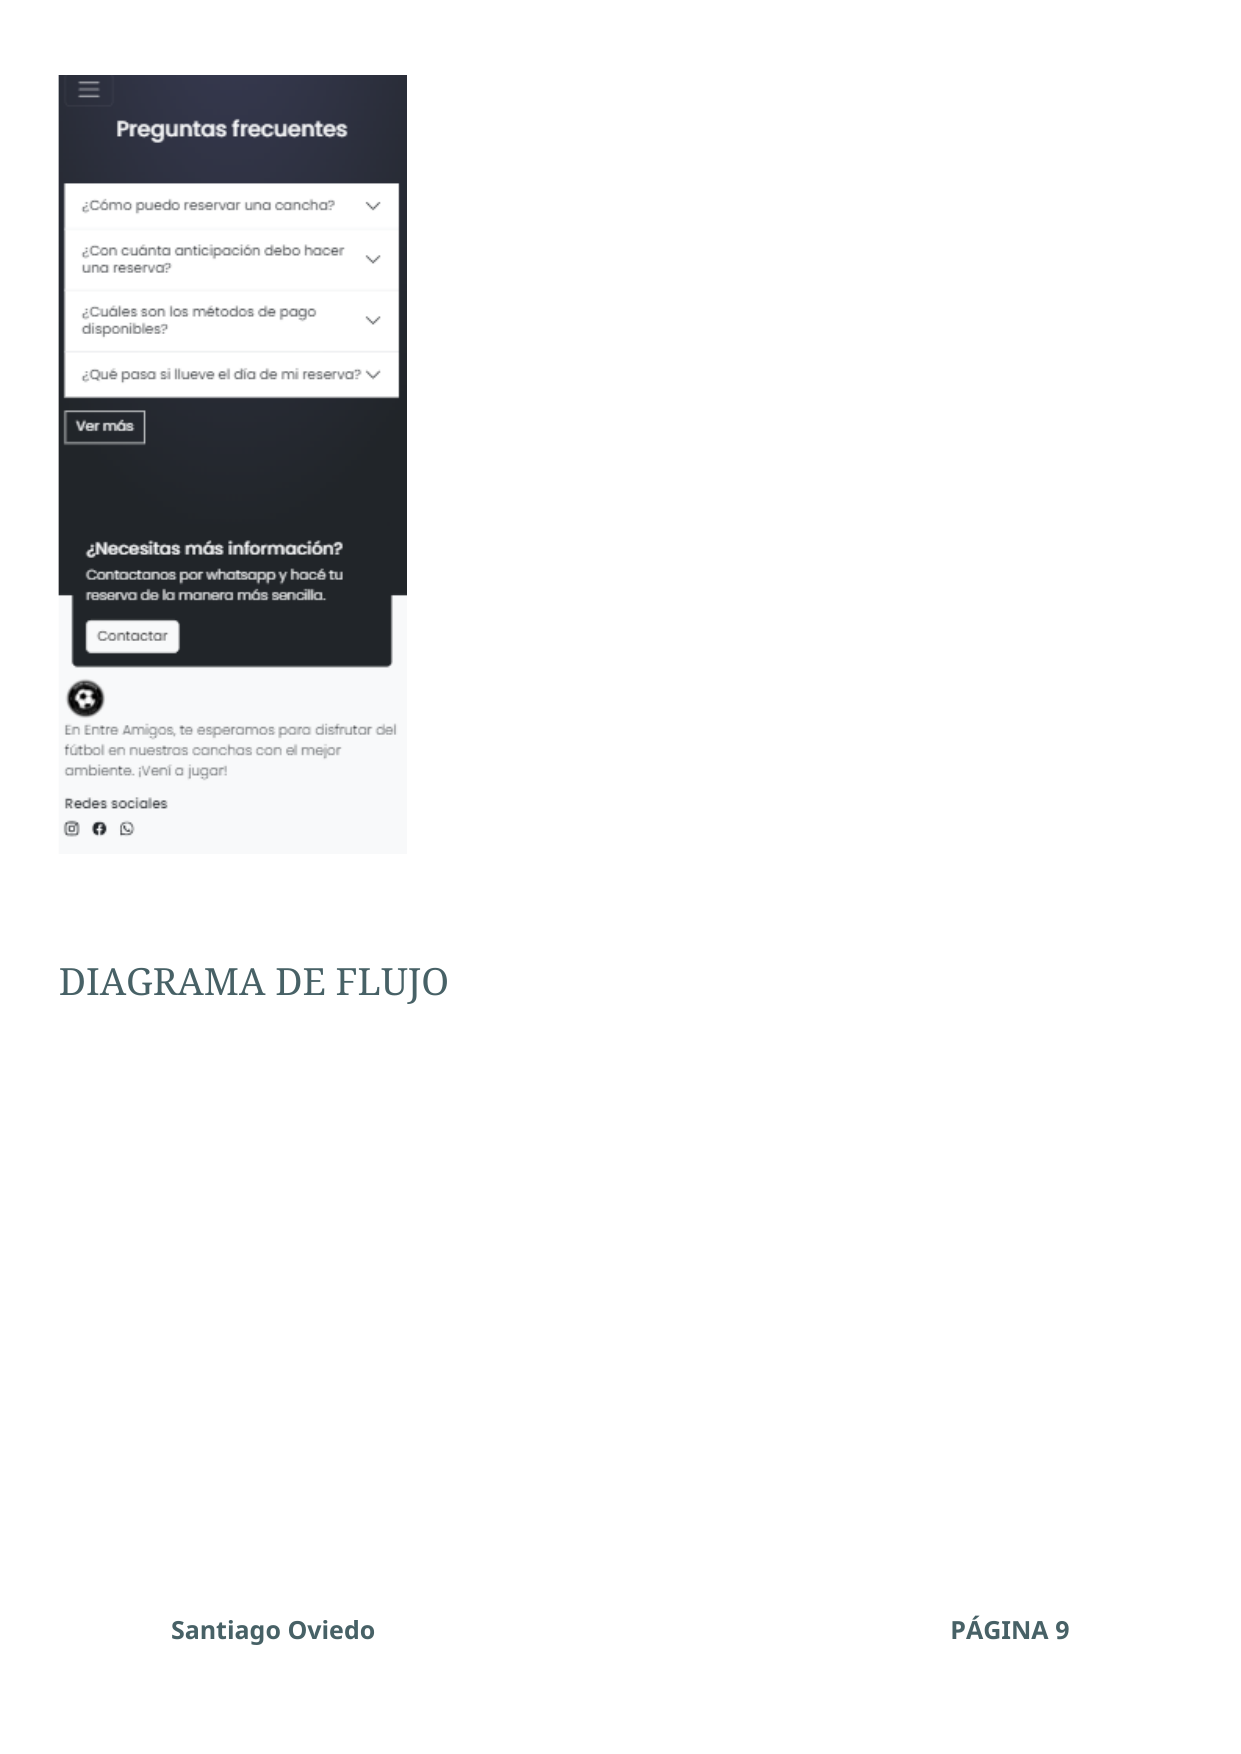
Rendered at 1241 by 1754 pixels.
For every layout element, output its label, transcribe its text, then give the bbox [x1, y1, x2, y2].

picture [58, 75, 407, 854]
text DIAGRAMA DE FLUJO [58, 955, 1182, 1006]
